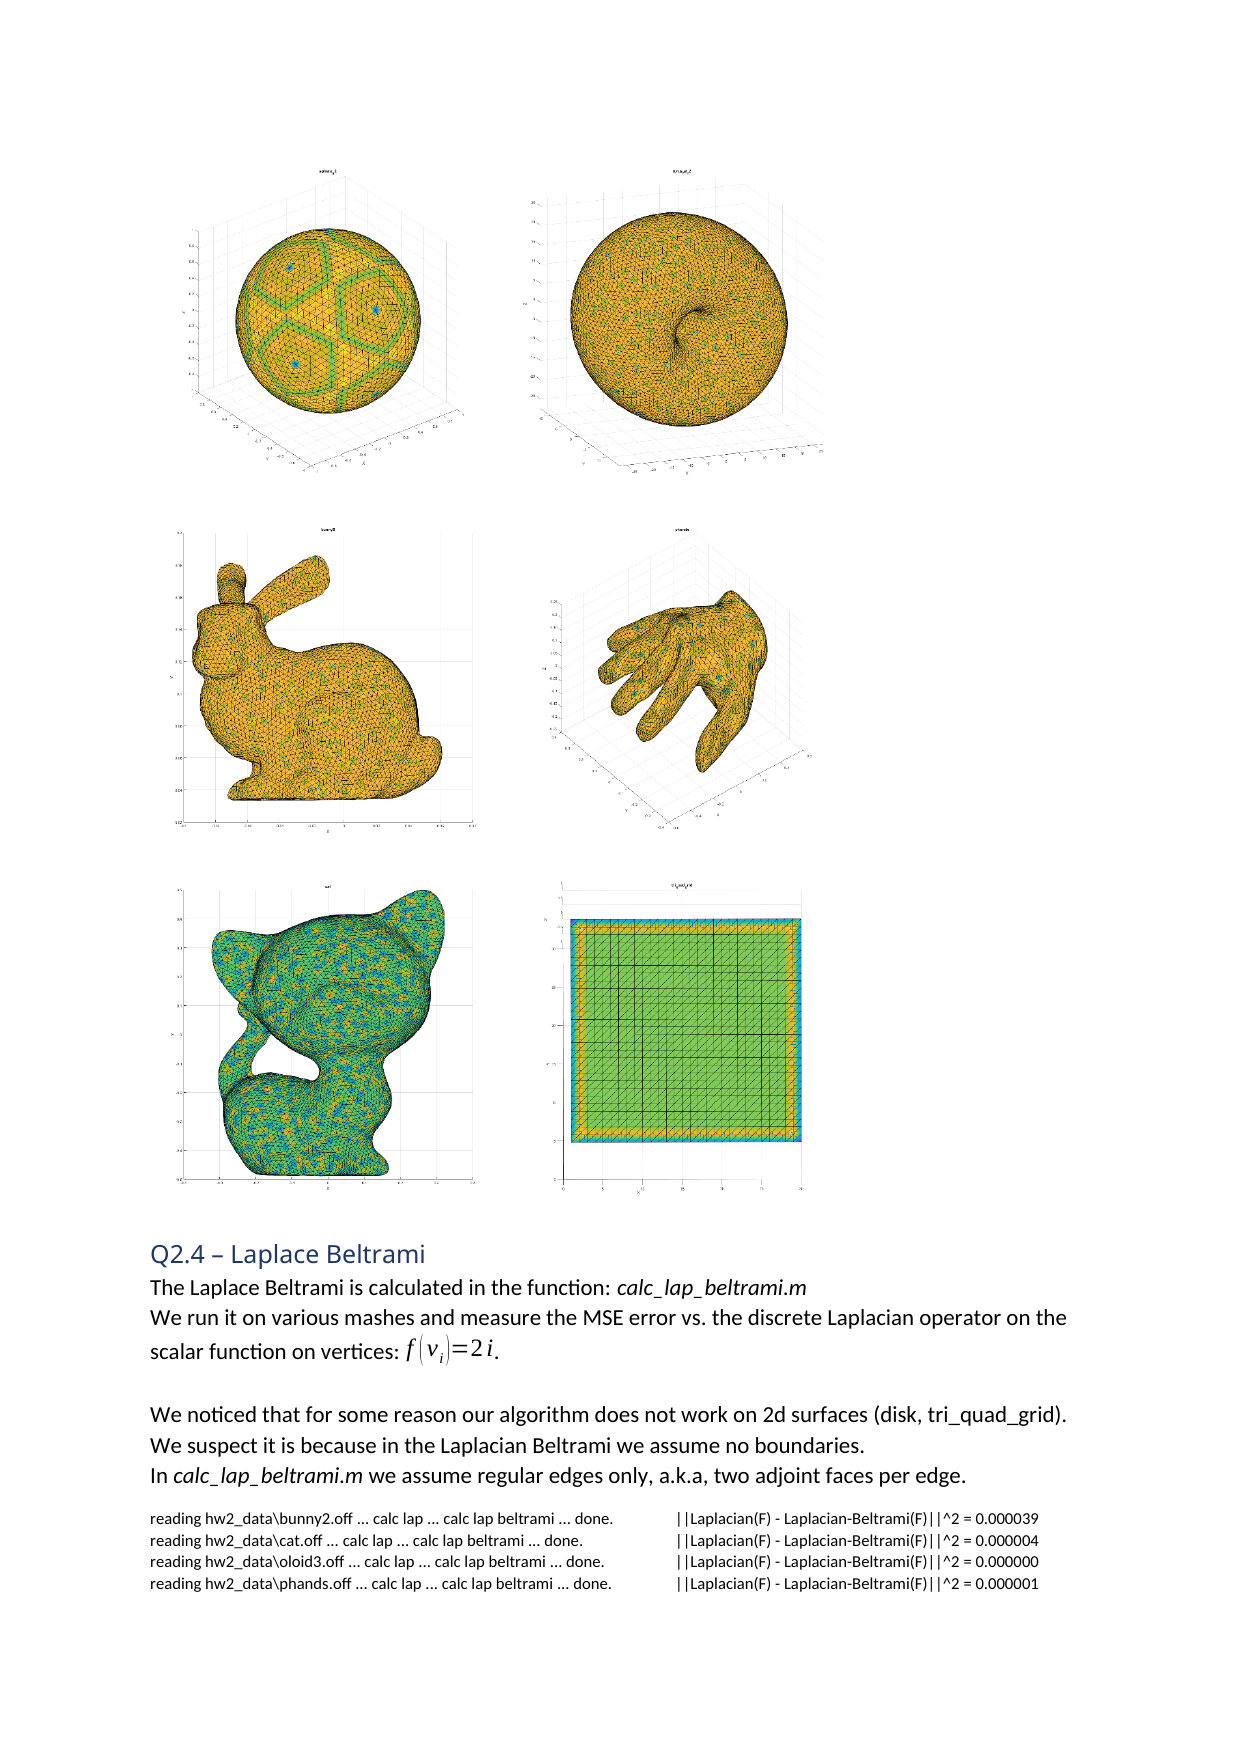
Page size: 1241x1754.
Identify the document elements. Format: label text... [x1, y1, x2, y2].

picture [150, 863, 859, 1218]
picture [150, 506, 859, 861]
picture [150, 150, 859, 505]
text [150, 1508, 1090, 1594]
text The Laplace Beltrami is calculated in the function: calc_lap_beltrami.m We run it on various mashes and measure the MSE error vs. the discrete Laplacian operator on the scalar function on vertices: . We noticed that for some reason our algorithm does not work on 2d surfaces (disk, tri_quad_grid). We suspect it is because in the Laplacian Beltrami we assume no boundaries. In calc_lap_beltrami.m we assume regular edges only, a.k.a, two adjoint faces per edge. [150, 1273, 1090, 1489]
subtitle Q2.4 – Laplace Beltrami [150, 1236, 1090, 1270]
